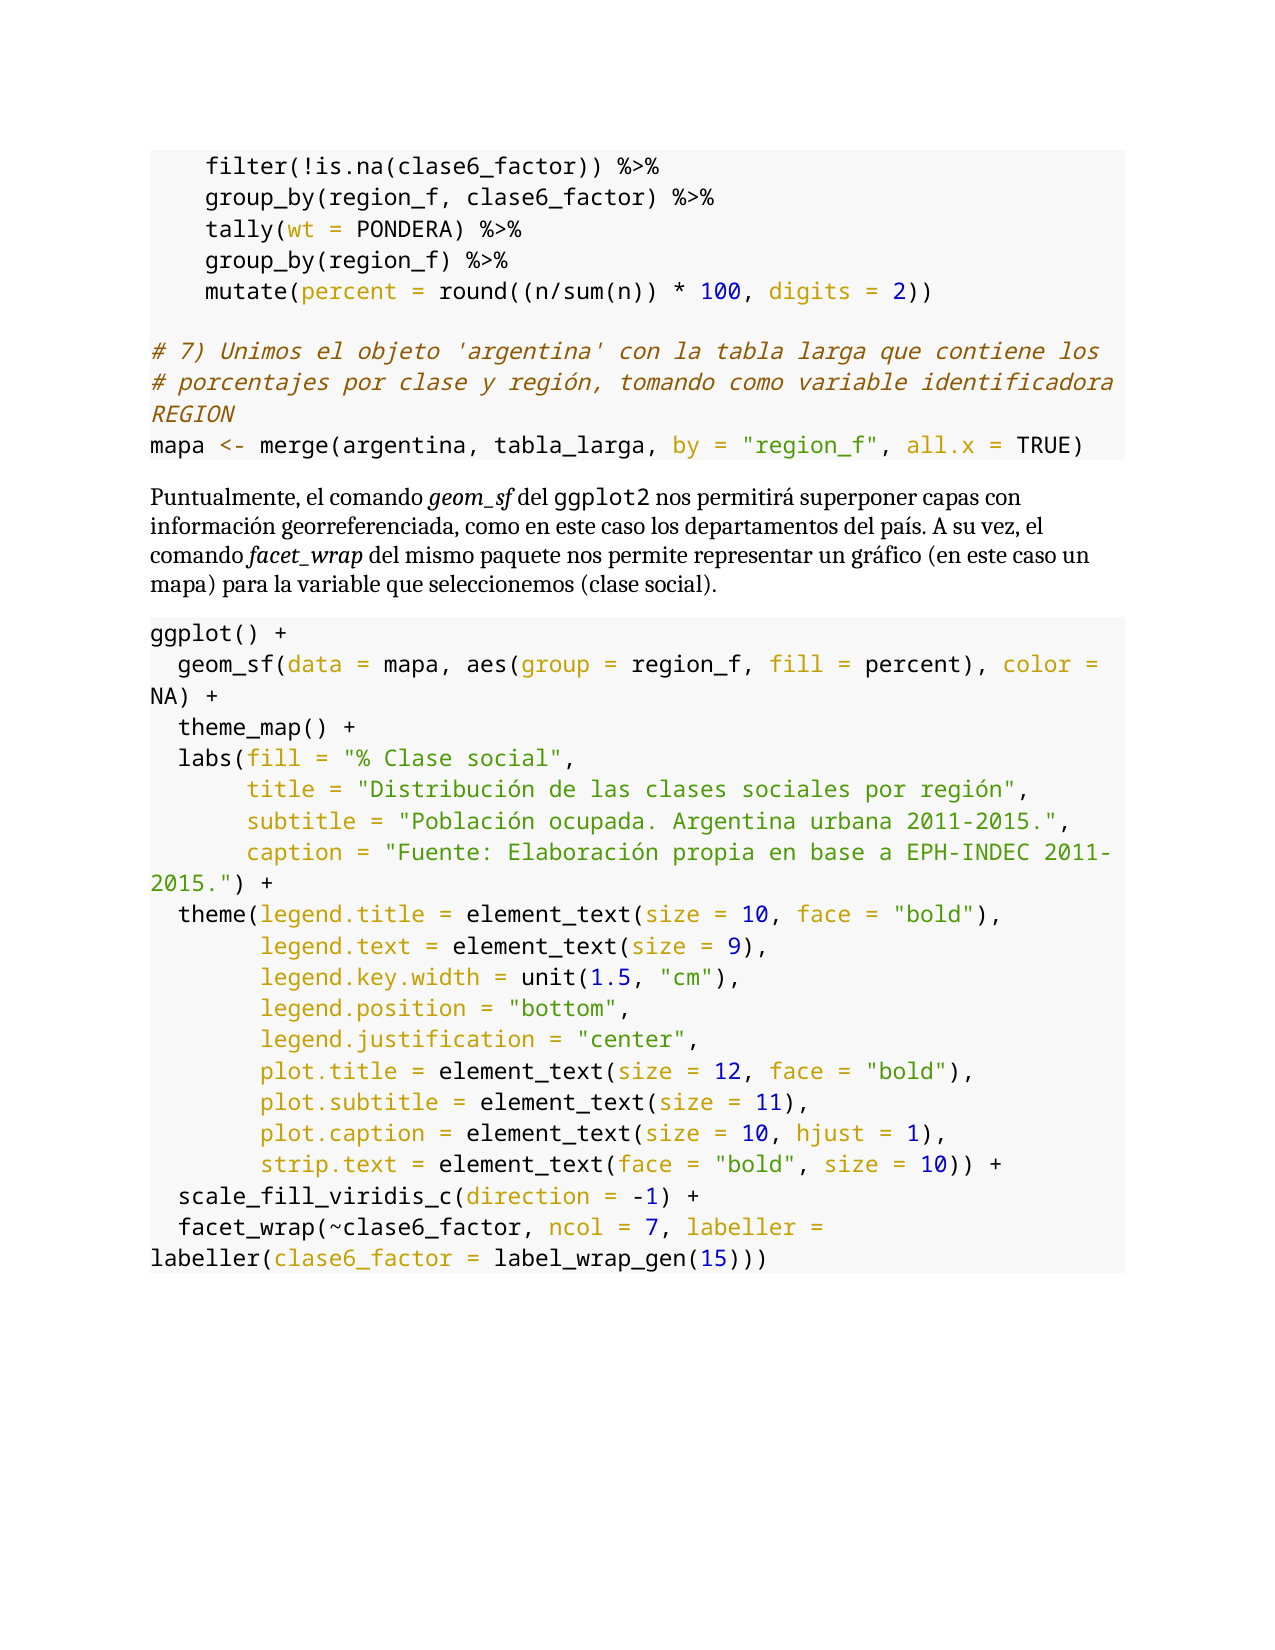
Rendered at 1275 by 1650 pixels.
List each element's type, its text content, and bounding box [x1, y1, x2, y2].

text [150, 150, 1125, 460]
text Puntualmente, el comando geom_sf del ggplot2 nos permitirá superponer capas con información georreferenciada, como en este caso los departamentos del país. A su vez, el comando facet_wrap del mismo paquete nos permite representar un gráfico (en este caso un mapa) para la variable que seleccionemos (clase social). [150, 481, 1125, 598]
text ggplot() + geom_sf(data = mapa, aes(group = region_f, fill = percent), color = NA) + theme_map() + labs(fill = "% Clase social", title = "Distribución de las clases sociales por región", subtitle = "Población ocupada. Argentina urbana 2011-2015.", caption = "Fuente: Elaboración propia en base a EPH-INDEC 2011-2015.") + theme(legend.title = element_text(size = 10, face = "bold"), legend.text = element_text(size = 9), legend.key.width = unit(1.5, "cm"), legend.position = "bottom", legend.justification = "center", plot.title = element_text(size = 12, face = "bold"), plot.subtitle = element_text(size = 11), plot.caption = element_text(size = 10, hjust = 1), strip.text = element_text(face = "bold", size = 10)) + scale_fill_viridis_c(direction = -1) + facet_wrap(~clase6_factor, ncol = 7, labeller = labeller(clase6_factor = label_wrap_gen(15))) [150, 617, 1125, 1273]
